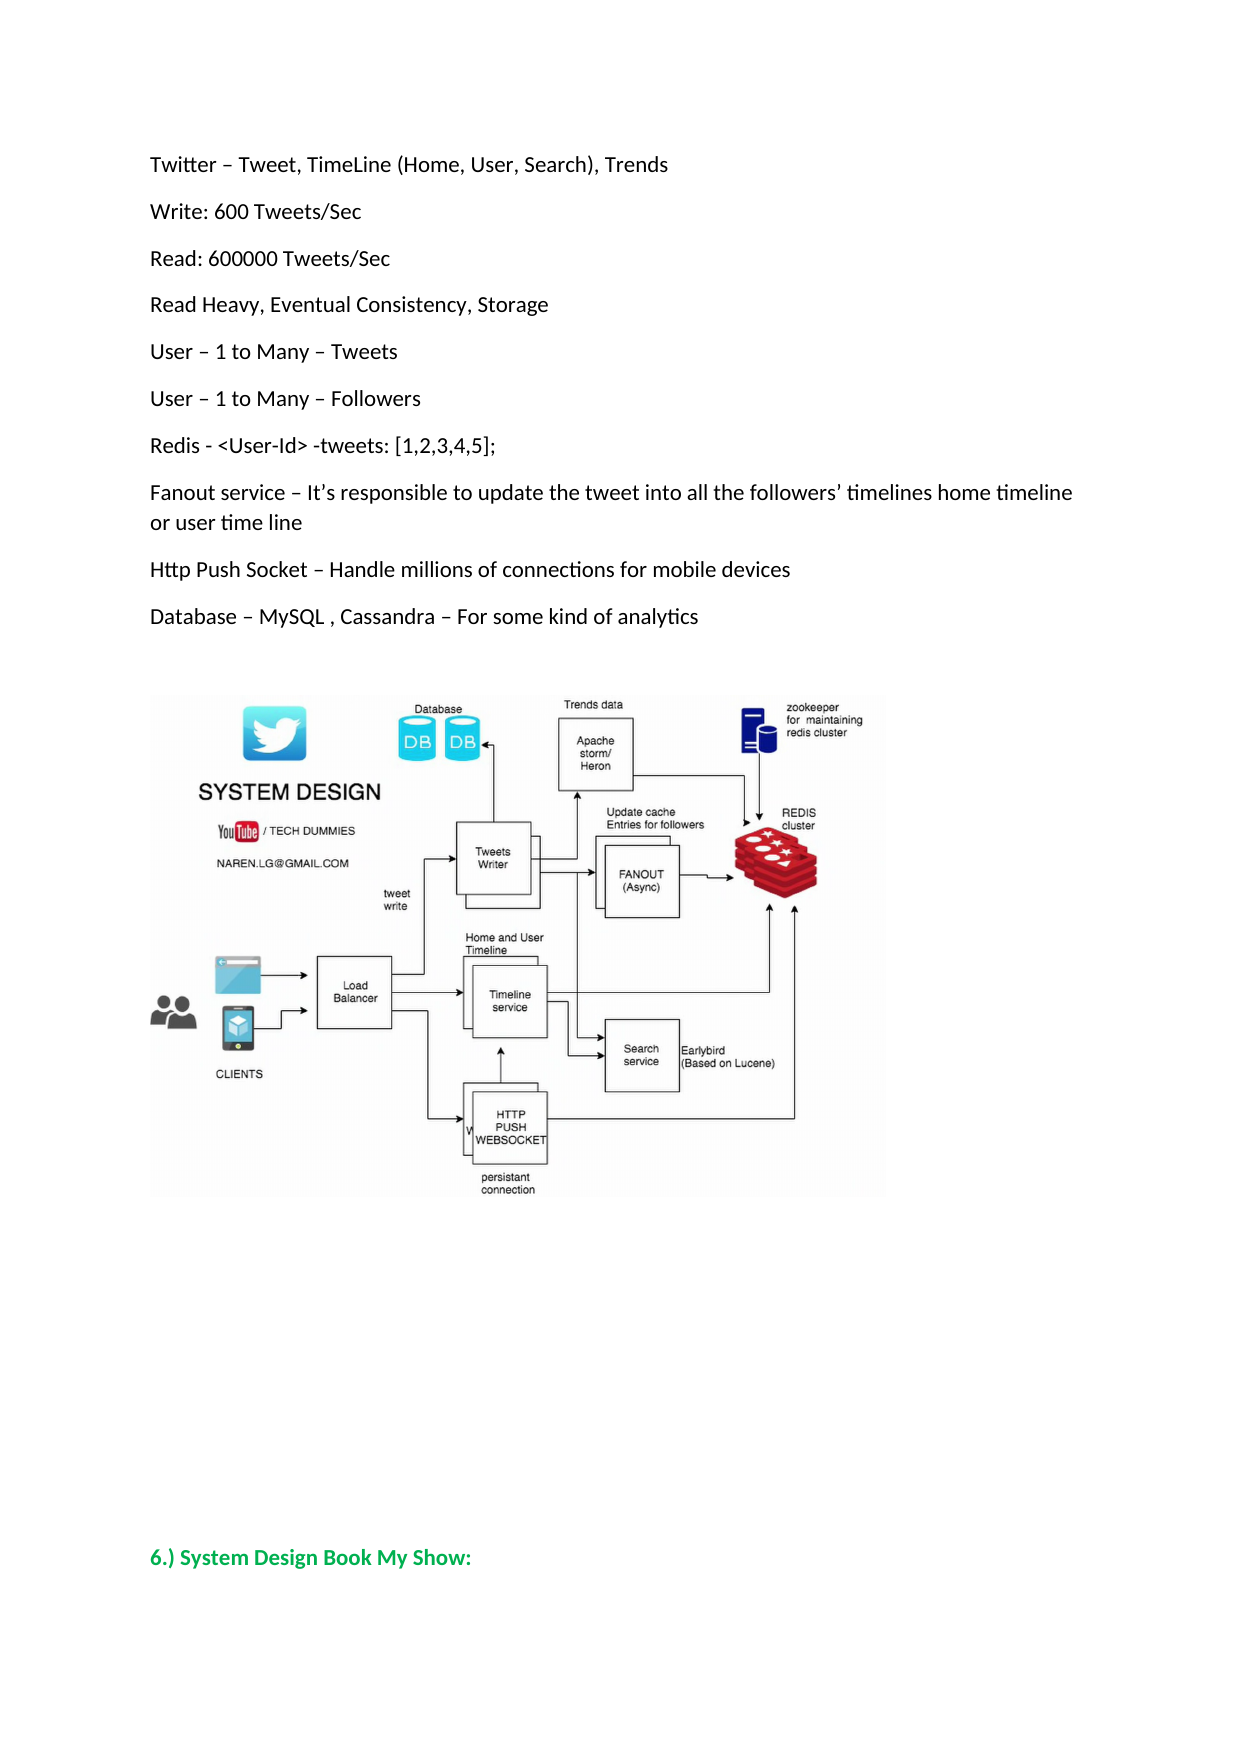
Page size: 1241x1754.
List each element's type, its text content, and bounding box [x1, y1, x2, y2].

text Twitter – Tweet, TimeLine (Home, User, Search), Trends [150, 150, 1090, 178]
text User – 1 to Many – Followers [150, 384, 1090, 412]
text Redis - <User-Id> -tweets: [1,2,3,4,5]; [150, 431, 1090, 459]
text Read Heavy, Eventual Consistency, Storage [150, 291, 1090, 319]
text Fanout service – It’s responsible to update the tweet into all the followers’ timelines home timeline or user time line [150, 478, 1090, 536]
text User – 1 to Many – Tweets [150, 337, 1090, 366]
text Write: 600 Tweets/Sec [150, 197, 1090, 225]
text 6.) System Design Book My Show: [150, 1543, 1090, 1571]
picture [150, 695, 887, 1197]
text Http Push Socket – Handle millions of connections for mobile devices [150, 555, 1090, 583]
text Read: 600000 Tweets/Sec [150, 244, 1090, 272]
text Database – MySQL , Cassandra – For some kind of analytics [150, 602, 1090, 630]
